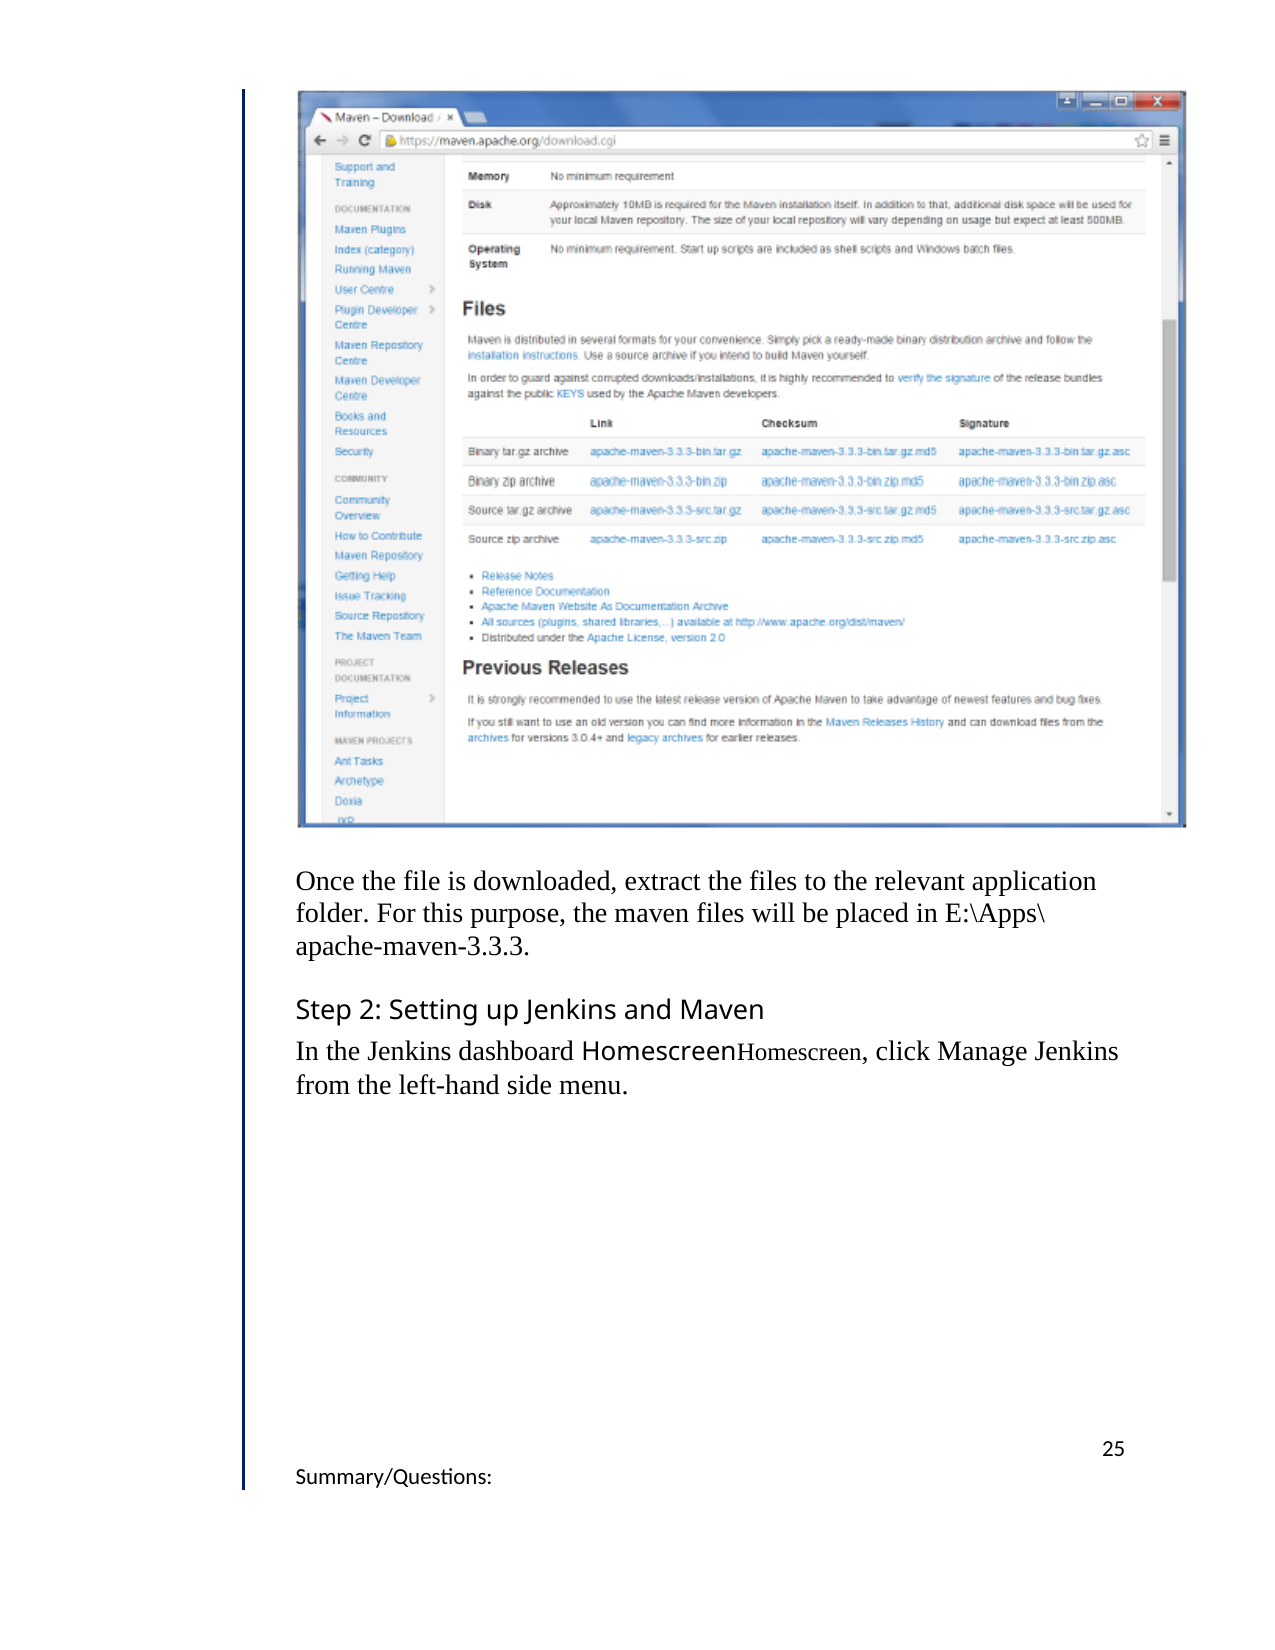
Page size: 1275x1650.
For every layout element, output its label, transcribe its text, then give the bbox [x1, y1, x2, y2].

picture [295, 88, 1188, 831]
text Once the file is downloaded, extract the files to the relevant application folder. For this purpose, the maven files will be placed in E:\Apps\apache-maven-3.3.3. [295, 864, 1125, 961]
subtitle Step 2: Setting up Jenkins and Maven [295, 991, 1125, 1027]
text In the Jenkins dashboard HomescreenHomescreen, click Manage Jenkins from the left-hand side menu. [295, 1033, 1125, 1101]
